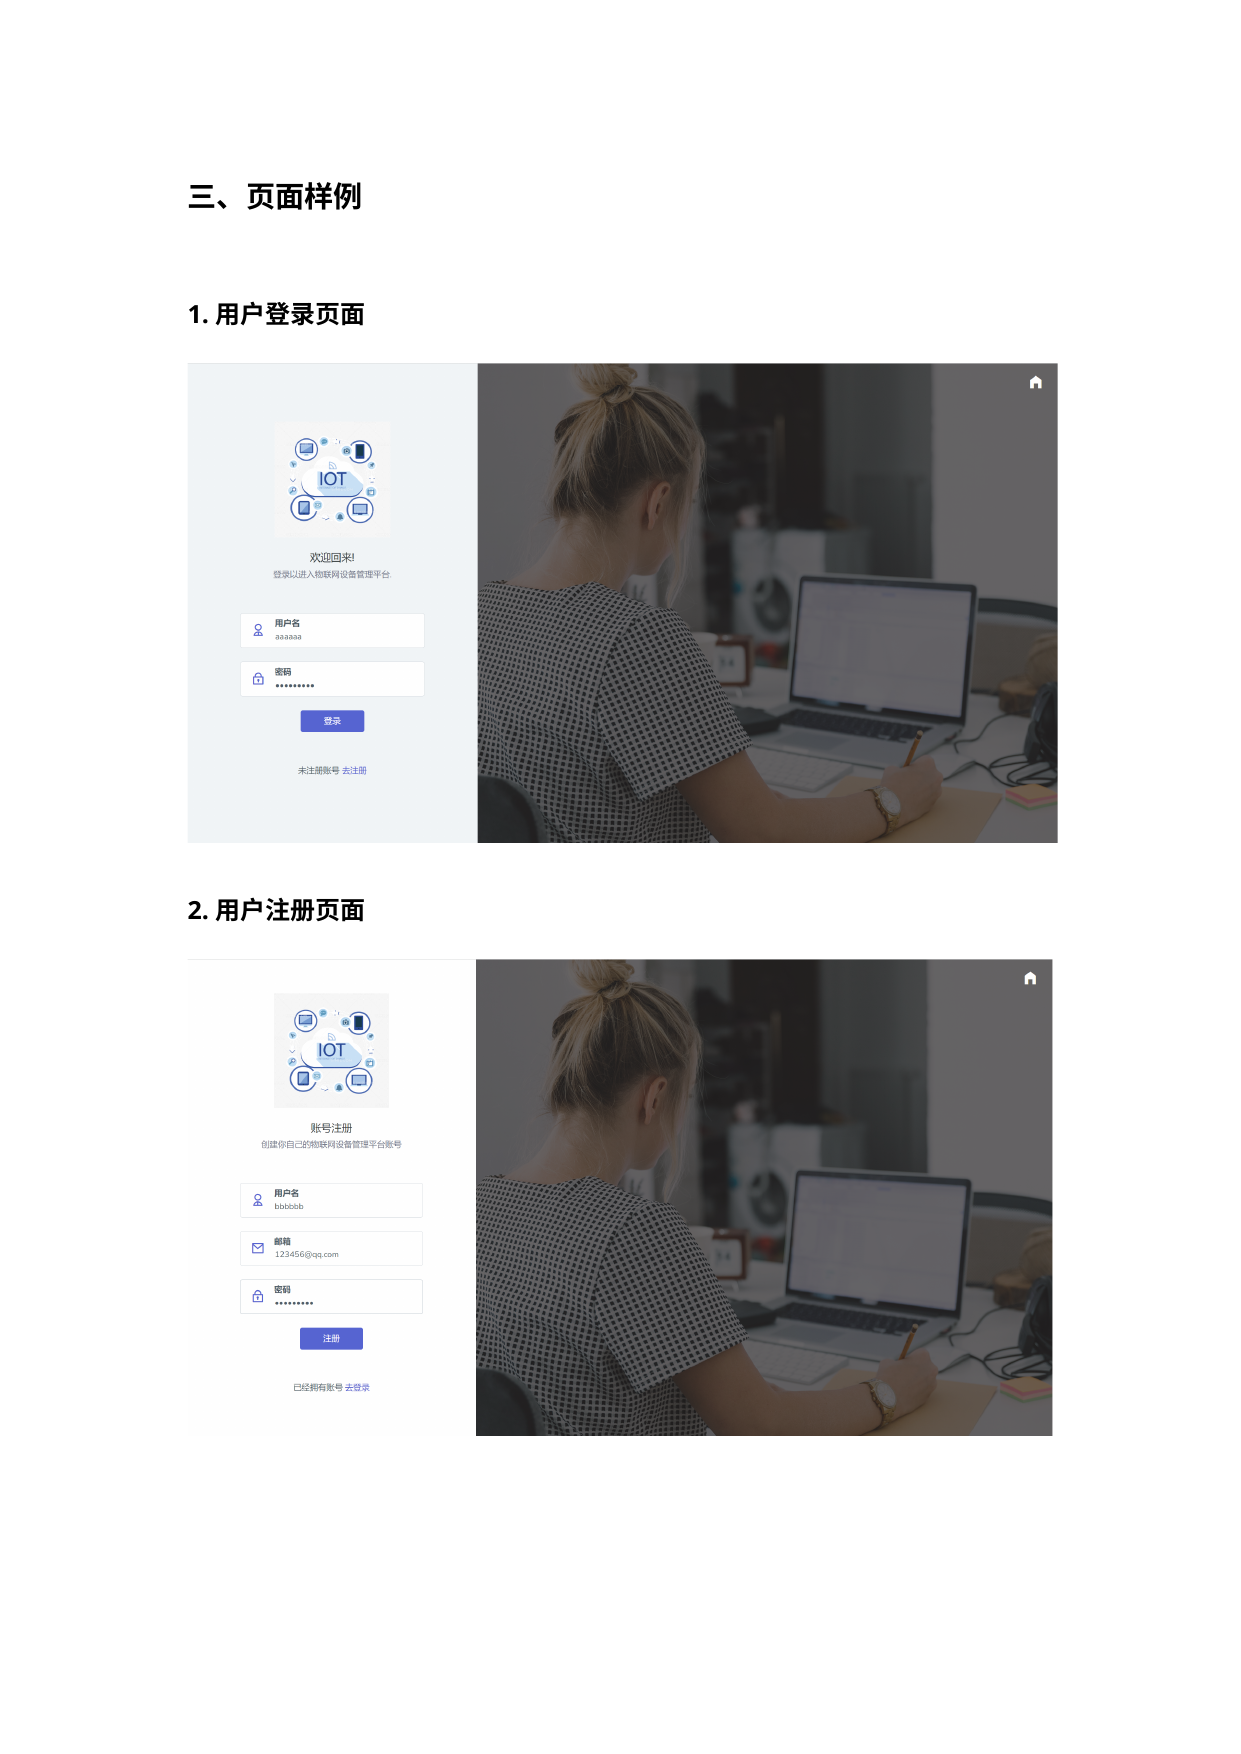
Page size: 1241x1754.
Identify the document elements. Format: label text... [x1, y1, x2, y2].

subtitle 用户注册页面 [187, 876, 1053, 941]
picture [187, 959, 1053, 1436]
picture [187, 363, 1058, 843]
subtitle 用户登录页面 [187, 280, 1053, 345]
subtitle 三、页面样例 [187, 162, 1053, 227]
